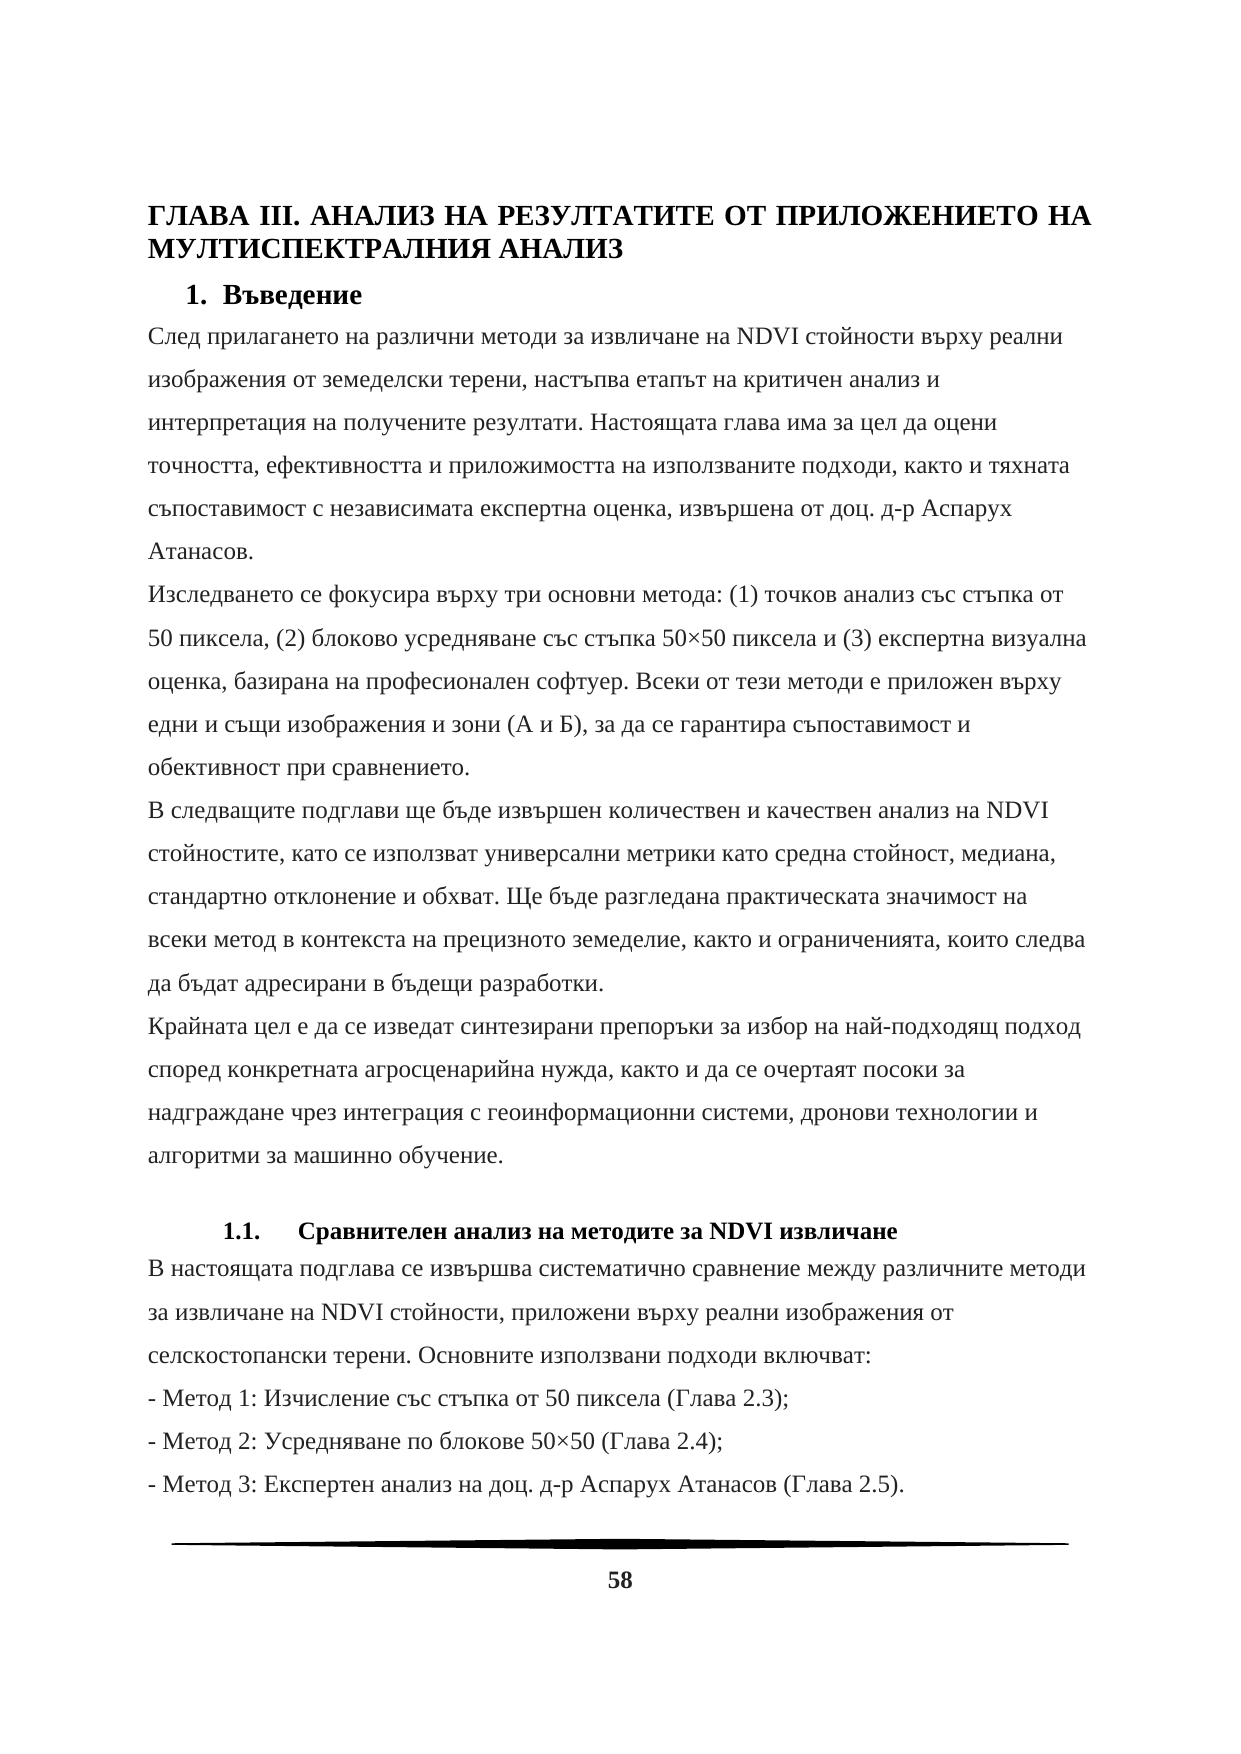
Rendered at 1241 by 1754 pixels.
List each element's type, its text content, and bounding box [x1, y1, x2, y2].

text В следващите подглави ще бъде извършен количествен и качествен анализ на NDVI стойностите, като се използват универсални метрики като средна стойност, медиана, стандартно отклонение и обхват. Ще бъде разгледана практическата значимост на всеки метод в контекста на прецизното земеделие, както и ограниченията, които следва да бъдат адресирани в бъдещи разработки. [148, 795, 1093, 996]
subtitle ГЛАВА III. АНАЛИЗ НА РЕЗУЛТАТИТЕ ОТ ПРИЛОЖЕНИЕТО НА МУЛТИСПЕКТРАЛНИЯ АНАЛИЗ [148, 198, 1093, 265]
text - Метод 3: Експертен анализ на доц. д-р Аспарух Атанасов (Глава 2.5). [148, 1469, 1093, 1498]
text Крайната цел е да се изведат синтезирани препоръки за избор на най-подходящ подход според конкретната агросценарийна нужда, както и да се очертаят посоки за надграждане чрез интеграция с геоинформационни системи, дронови технологии и алгоритми за машинно обучение. [148, 1011, 1093, 1169]
text - Метод 2: Усредняване по блокове 50×50 (Глава 2.4); [148, 1426, 1093, 1455]
text След прилагането на различни методи за извличане на NDVI стойности върху реални изображения от земеделски терени, настъпва етапът на критичен анализ и интерпретация на получените резултати. Настоящата глава има за цел да оцени точността, ефективността и приложимостта на използваните подходи, както и тяхната съпоставимост с независимата експертна оценка, извършена от доц. д-р Аспарух Атанасов. [148, 321, 1093, 565]
text Изследването се фокусира върху три основни метода: (1) точков анализ със стъпка от 50 пиксела, (2) блоково усредняване със стъпка 50×50 пиксела и (3) експертна визуална оценка, базирана на професионален софтуер. Всеки от тези методи е приложен върху едни и същи изображения и зони (А и Б), за да се гарантира съпоставимост и обективност при сравнението. [148, 579, 1093, 781]
subtitle Въведение [185, 277, 1093, 311]
text В настоящата подглава се извършва систематично сравнение между различните методи за извличане на NDVI стойности, приложени върху реални изображения от селскостопански терени. Основните използвани подходи включват: [148, 1253, 1093, 1368]
text - Метод 1: Изчисление със стъпка от 50 пиксела (Глава 2.3); [148, 1383, 1093, 1412]
subtitle Сравнителен анализ на методите за NDVI извличане [223, 1216, 1093, 1245]
